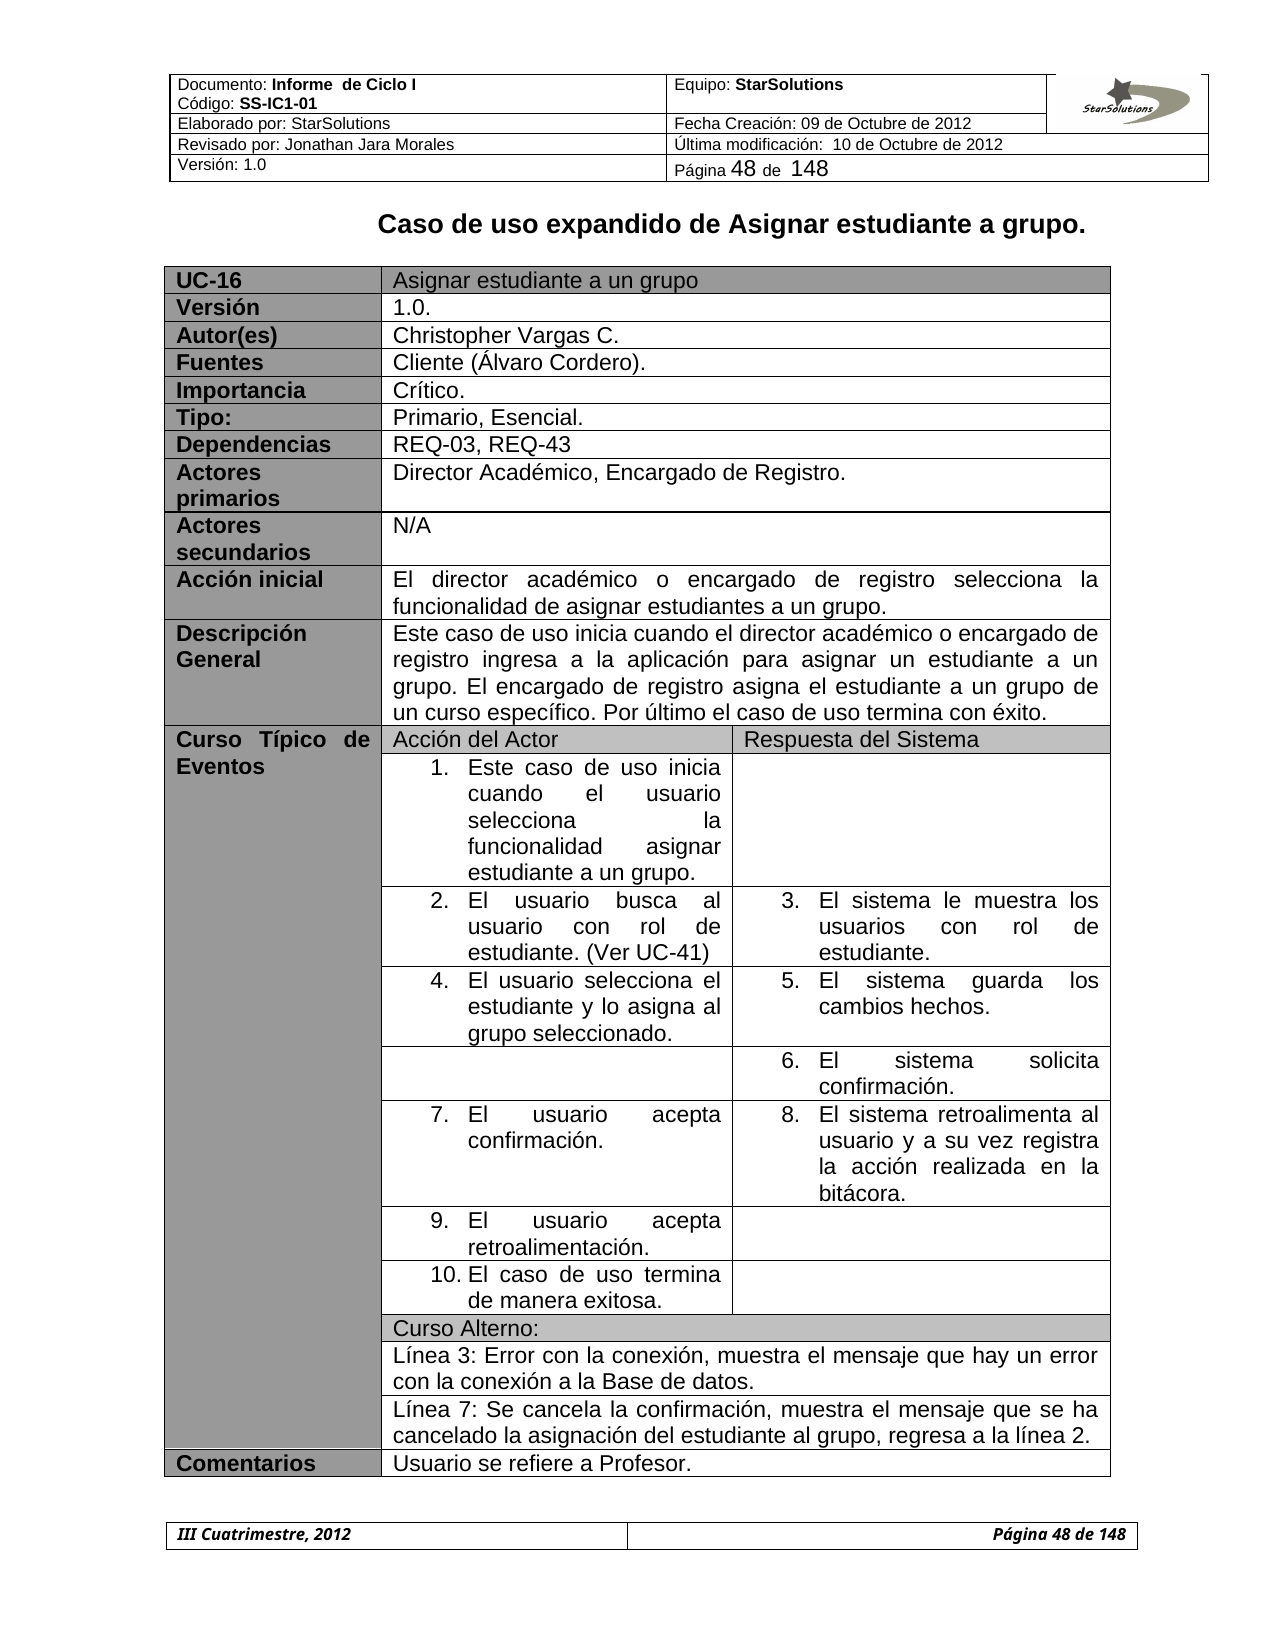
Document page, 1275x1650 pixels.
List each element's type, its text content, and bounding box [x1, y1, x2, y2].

table_cell El director académico o encargado de registro selecciona la funcionalidad de asignar estudiantes a un grupo. [382, 566, 1110, 619]
table_cell El sistema guarda los cambios hechos. [733, 967, 1110, 1046]
table_cell Christopher Vargas C. [382, 322, 1110, 348]
table_cell Cliente (Álvaro Cordero). [382, 349, 1110, 376]
table_cell Acción inicial [165, 566, 381, 619]
table_cell Director Académico, Encargado de Registro. [382, 459, 1110, 511]
table_cell El sistema le muestra los usuarios con rol de estudiante. [733, 887, 1110, 966]
table_cell Este caso de uso inicia cuando el usuario selecciona la funcionalidad asignar estudiante a un grupo. [382, 754, 732, 886]
table_cell Tipo: [165, 404, 381, 430]
table_cell [382, 1047, 732, 1099]
table_cell Línea 3: Error con la conexión, muestra el mensaje que hay un error con la conexión a la Base de datos. [382, 1342, 1110, 1395]
table_cell Respuesta del Sistema [733, 726, 1110, 753]
table_cell Actores primarios [165, 459, 381, 511]
table_cell [733, 754, 1110, 886]
table_cell El sistema retroalimenta al usuario y a su vez registra la acción realizada en la bitácora. [733, 1101, 1110, 1206]
table_cell Curso Alterno: [382, 1315, 1110, 1341]
table_cell Este caso de uso inicia cuando el director académico o encargado de registro ingresa a la aplicación para asignar un estudiante a un grupo. El encargado de registro asigna el estudiante a un grupo de un curso específico. Por último el caso de uso termina con éxito. [382, 620, 1110, 725]
table_cell Fuentes [165, 349, 381, 376]
table_cell Dependencias [165, 431, 381, 458]
table_cell El caso de uso termina de manera exitosa. [382, 1261, 732, 1313]
table_header Asignar estudiante a un grupo [382, 267, 1110, 293]
table_cell Usuario se refiere a Profesor. [382, 1450, 1110, 1476]
table_cell 1.0. [382, 294, 1110, 321]
table_cell El usuario acepta confirmación. [382, 1101, 732, 1206]
table_cell Acción del Actor [382, 726, 732, 753]
table_cell El sistema solicita confirmación. [733, 1047, 1110, 1099]
table_cell Comentarios [165, 1450, 381, 1476]
table_cell N/A [382, 513, 1110, 565]
table_header UC-16 [165, 267, 381, 293]
table_cell REQ-03, REQ-43 [382, 431, 1110, 458]
subtitle Caso de uso expandido de Asignar estudiante a grupo. [377, 208, 1098, 239]
table_cell Versión [165, 294, 381, 321]
table_cell Curso Típico de Eventos [165, 726, 381, 1448]
table_cell Importancia [165, 377, 381, 403]
table_cell Crítico. [382, 377, 1110, 403]
table_cell [733, 1207, 1110, 1260]
table_cell Actores secundarios [165, 513, 381, 565]
table_cell El usuario selecciona el estudiante y lo asigna al grupo seleccionado. [382, 967, 732, 1046]
table_cell Línea 7: Se cancela la confirmación, muestra el mensaje que se ha cancelado la asignación del estudiante al grupo, regresa a la línea 2. [382, 1396, 1110, 1448]
table_cell El usuario acepta retroalimentación. [382, 1207, 732, 1260]
picture [1056, 74, 1202, 131]
table_cell Primario, Esencial. [382, 404, 1110, 430]
table_cell El usuario busca al usuario con rol de estudiante. (Ver UC-41) [382, 887, 732, 966]
table_cell Descripción General [165, 620, 381, 725]
table_cell Autor(es) [165, 322, 381, 348]
table_cell [733, 1261, 1110, 1313]
